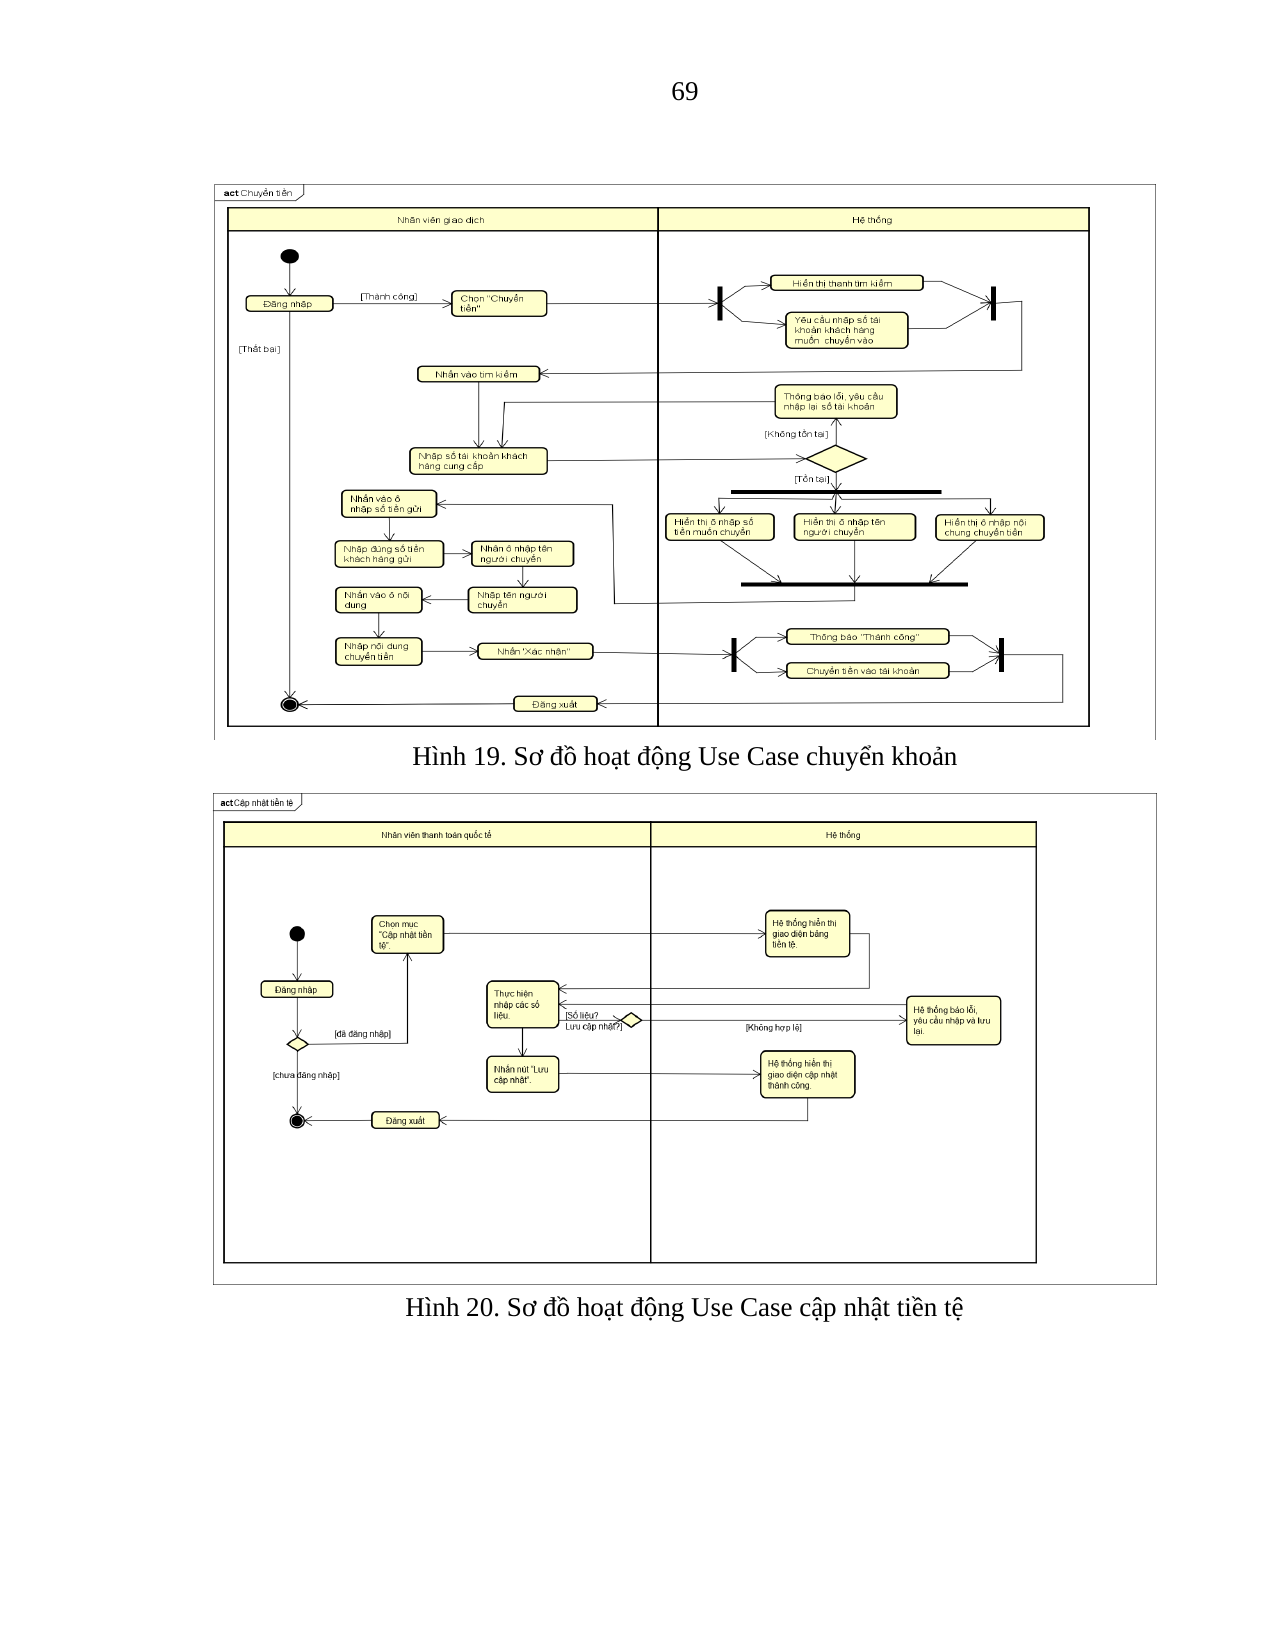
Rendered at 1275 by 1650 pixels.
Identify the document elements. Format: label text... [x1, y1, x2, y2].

text Hình 20. Sơ đồ hoạt động Use Case cập nhật tiền tệ [207, 1291, 1162, 1322]
text Hình 19. Sơ đồ hoạt động Use Case chuyển khoản [207, 740, 1162, 771]
picture [206, 177, 1163, 740]
picture [206, 786, 1163, 1291]
